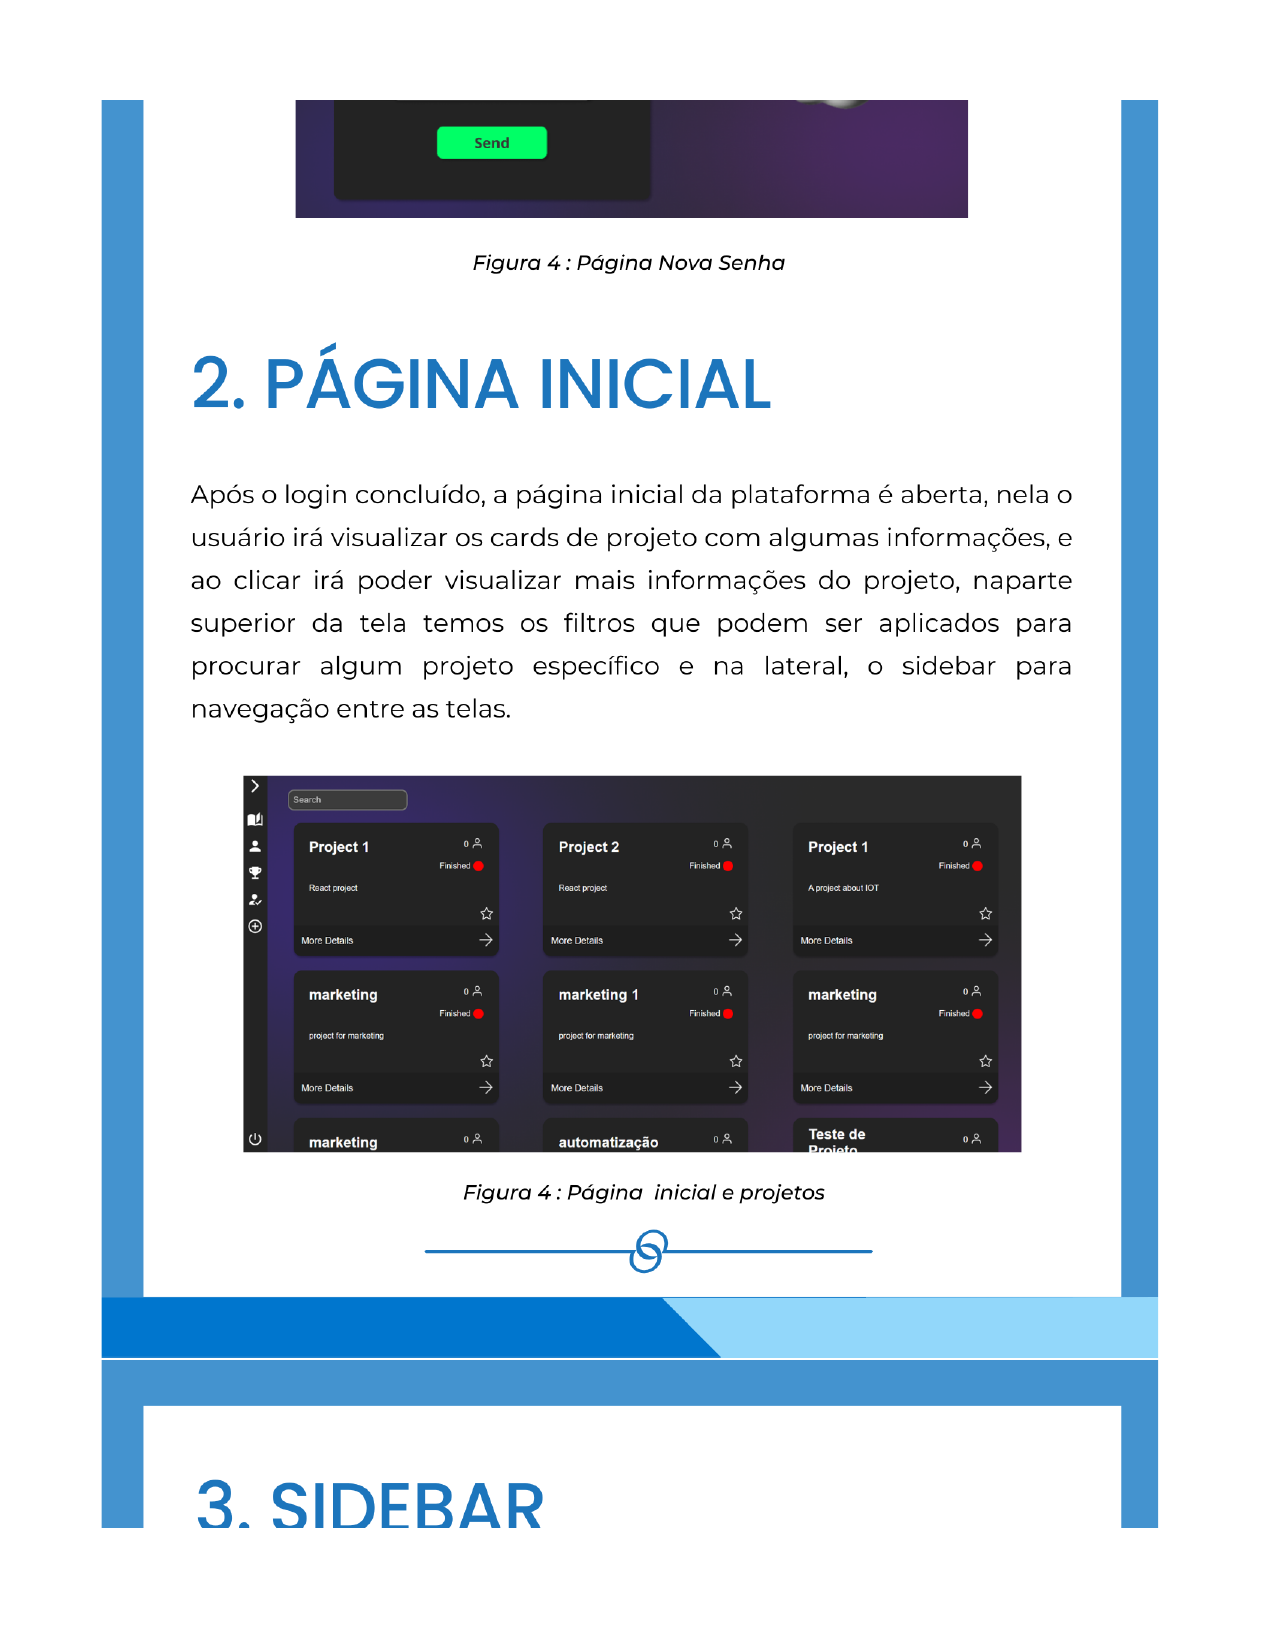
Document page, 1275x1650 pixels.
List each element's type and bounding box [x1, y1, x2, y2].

picture [101, 100, 1159, 1528]
